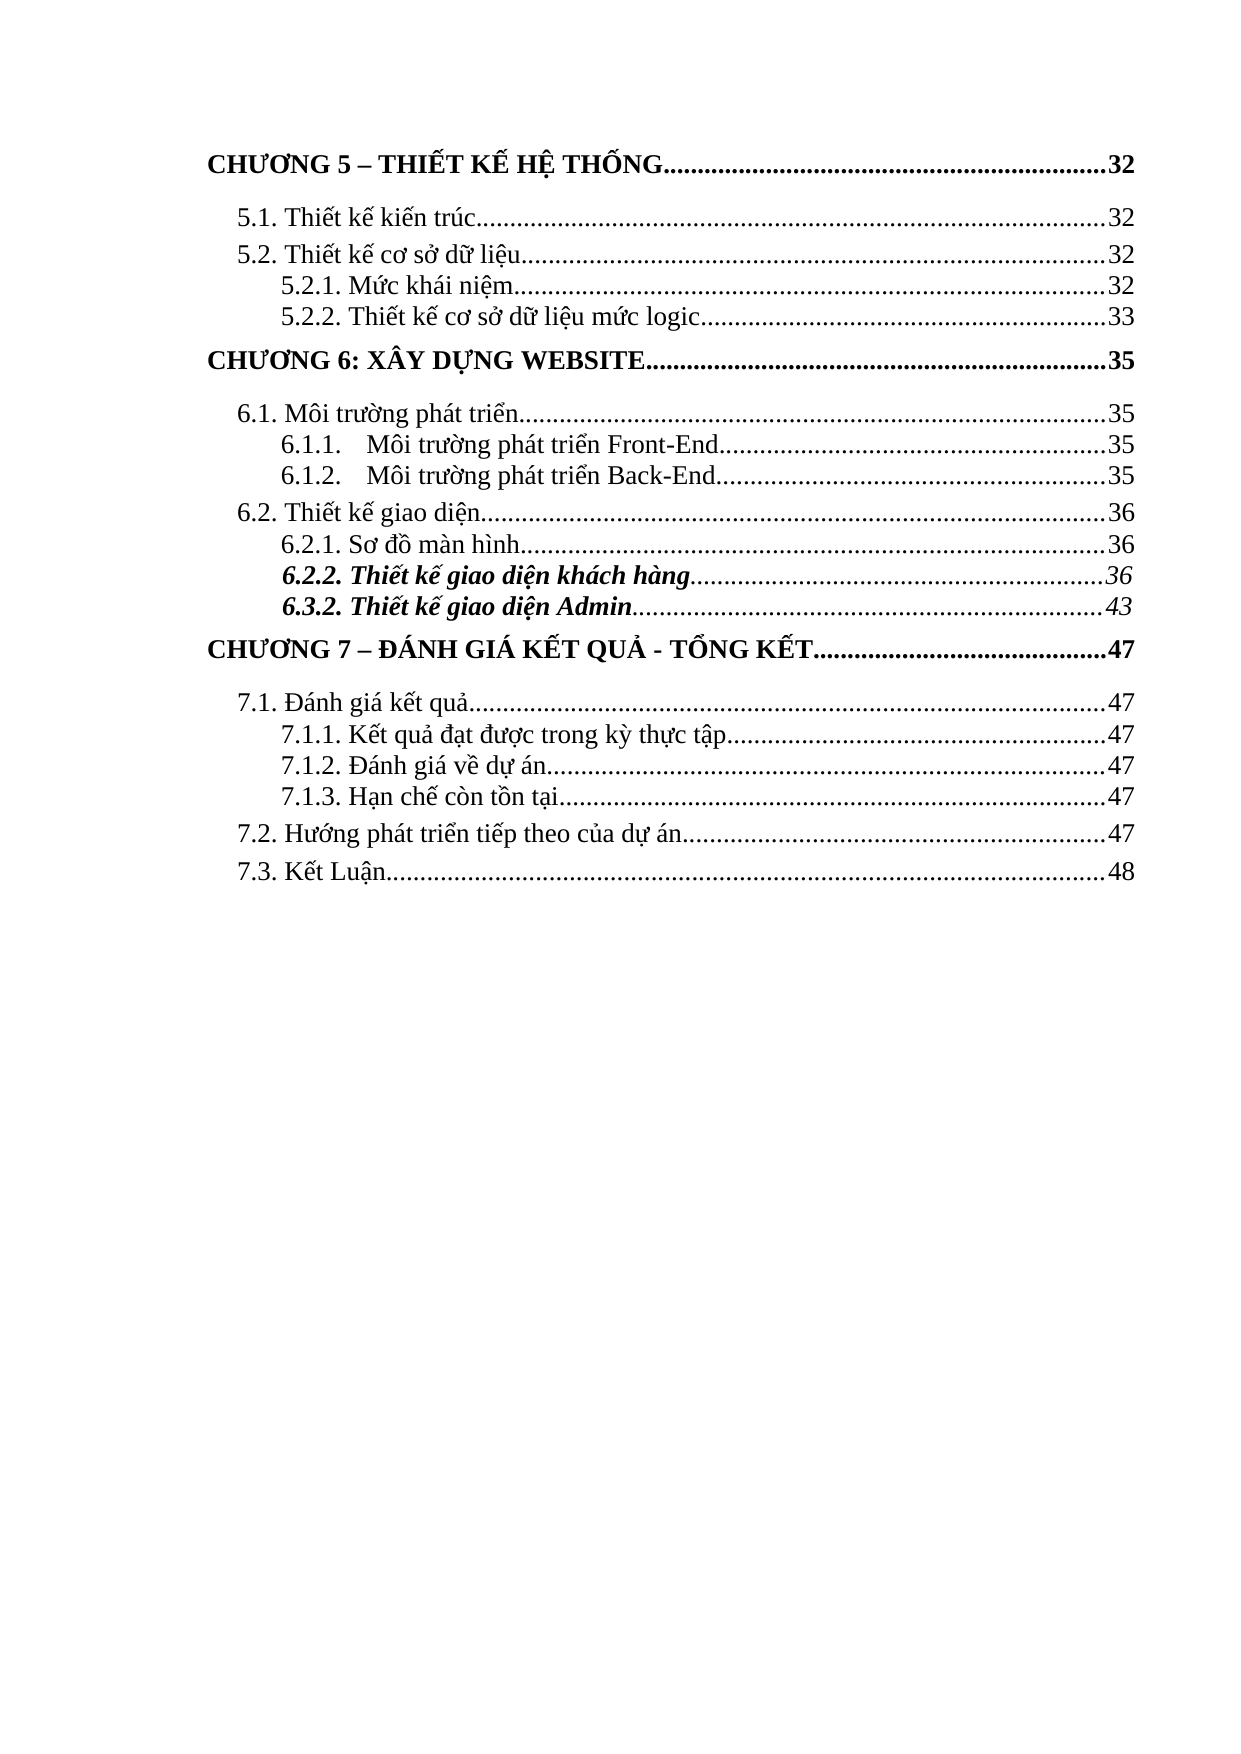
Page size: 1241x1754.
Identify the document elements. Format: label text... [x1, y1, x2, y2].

text 7.1. Đánh giá kết quả 47 [237, 687, 1122, 718]
text 5.2. Thiết kế cơ sở dữ liệu 32 [237, 238, 1122, 269]
text CHƯƠNG 7 – ĐÁNH GIÁ KẾT QUẢ - TỔNG KẾT 47 [207, 634, 1122, 665]
text 6.2.1. Sơ đồ màn hình 36 [281, 528, 1122, 559]
text 7.1.2. Đánh giá về dự án 47 [281, 749, 1122, 780]
text 6.3.2. Thiết kế giao diện Admin 43 [282, 590, 1122, 621]
text 7.1.1. Kết quả đạt được trong kỳ thực tập 47 [281, 718, 1122, 749]
text 6.1. Môi trường phát triển 35 [237, 397, 1122, 428]
text 7.1.3. Hạn chế còn tồn tại 47 [281, 780, 1122, 811]
text 6.1.1. Môi trường phát triển Front-End 35 [281, 428, 1122, 459]
text 6.2. Thiết kế giao diện 36 [237, 497, 1122, 528]
text CHƯƠNG 5 – THIẾT KẾ HỆ THỐNG 32 [207, 148, 1122, 179]
text 5.2.1. Mức khái niệm 32 [281, 269, 1122, 300]
text 7.3. Kết Luận 48 [237, 855, 1122, 886]
text 5.1. Thiết kế kiến trúc 32 [237, 201, 1122, 232]
text 6.2.2. Thiết kế giao diện khách hàng 36 [282, 559, 1122, 590]
text 7.2. Hướng phát triển tiếp theo của dự án 47 [237, 817, 1122, 848]
text 6.1.2. Môi trường phát triển Back-End 35 [281, 459, 1122, 490]
text CHƯƠNG 6: XÂY DỰNG WEBSITE 35 [207, 344, 1122, 375]
text 5.2.2. Thiết kế cơ sở dữ liệu mức logic 33 [281, 300, 1122, 331]
